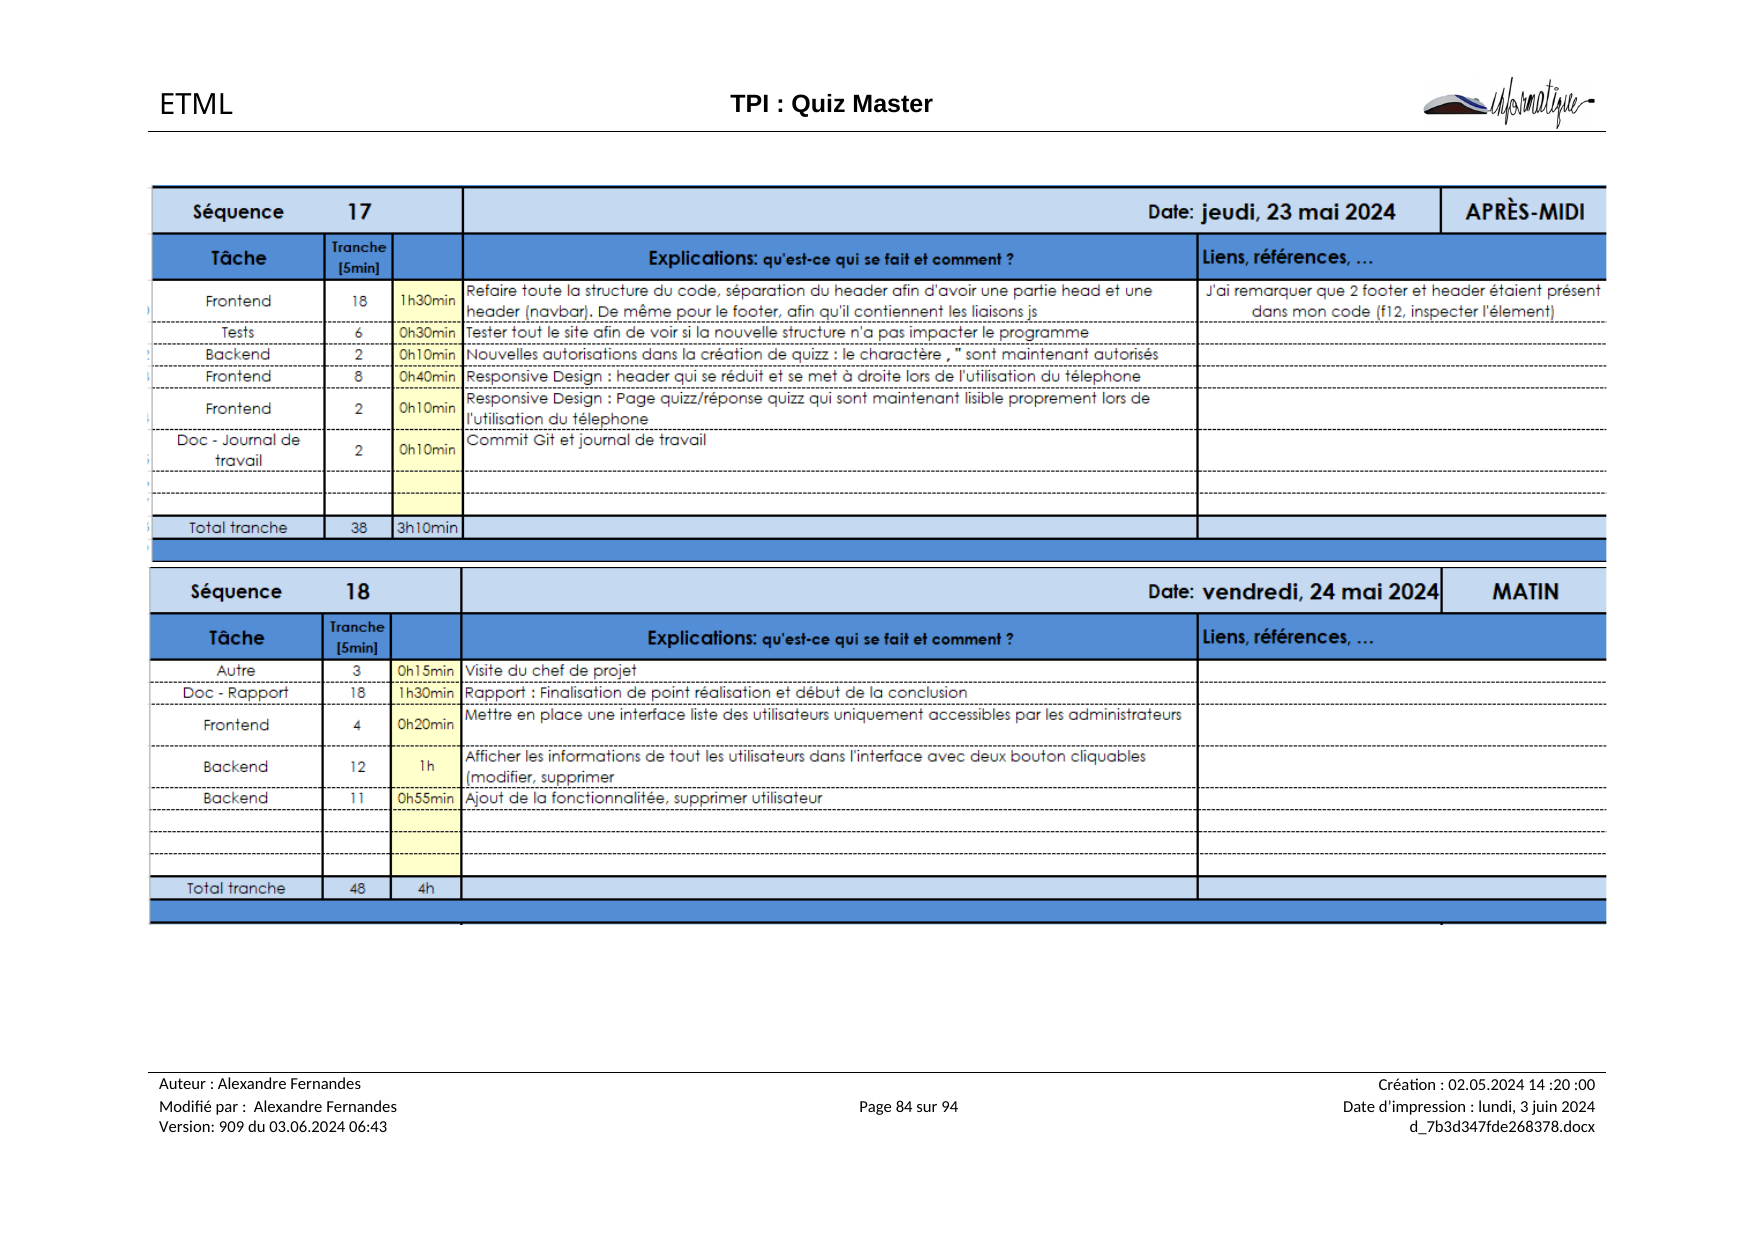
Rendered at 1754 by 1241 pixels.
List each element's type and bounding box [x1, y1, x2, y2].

picture [147, 185, 1607, 562]
picture [1423, 77, 1595, 129]
picture [147, 567, 1607, 925]
